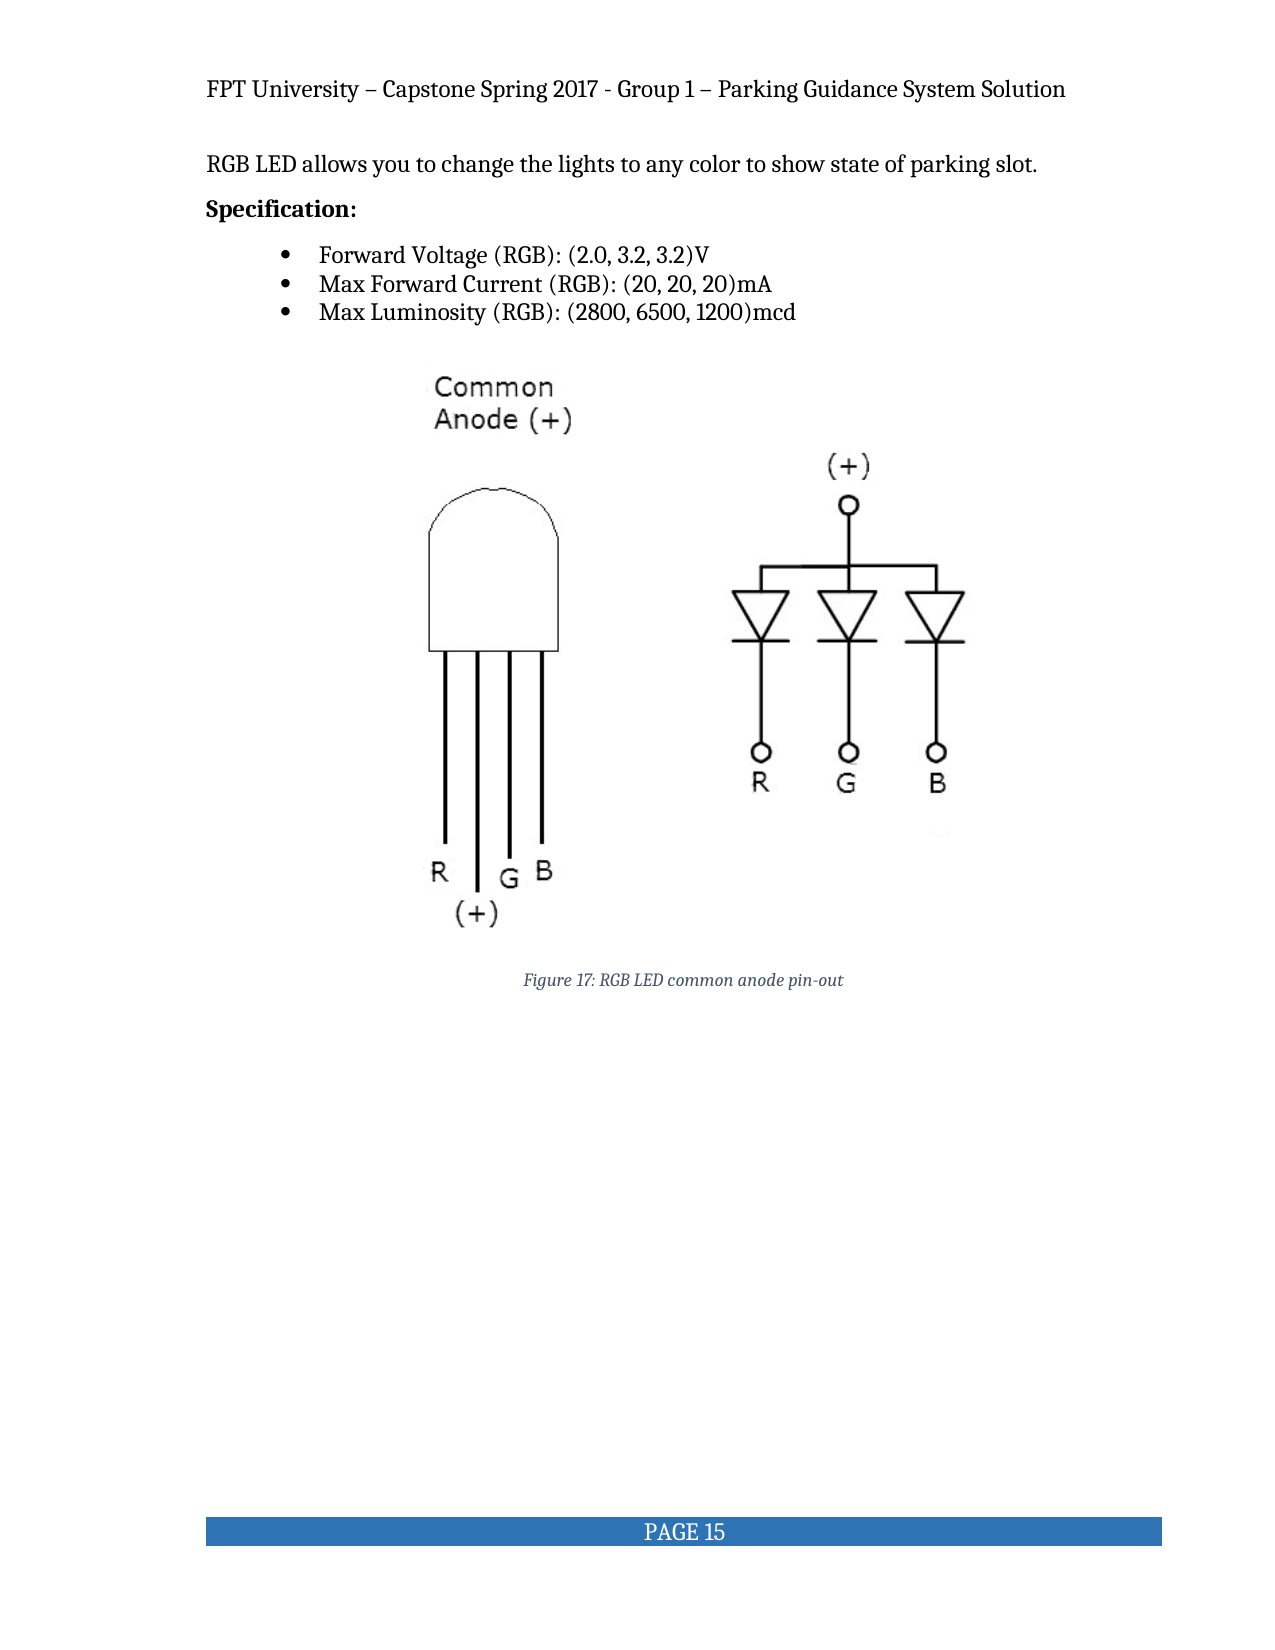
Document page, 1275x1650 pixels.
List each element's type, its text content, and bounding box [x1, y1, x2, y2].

text Specification: [206, 195, 1162, 224]
picture [383, 343, 986, 953]
text Forward Voltage (RGB): (2.0, 3.2, 3.2)V [281, 241, 1162, 269]
text RGB LED allows you to change the lights to any color to show state of parking slot. [206, 150, 1162, 179]
text Max Luminosity (RGB): (2800, 6500, 1200)mcd [281, 298, 1162, 327]
text Max Forward Current (RGB): (20, 20, 20)mA [281, 269, 1162, 298]
